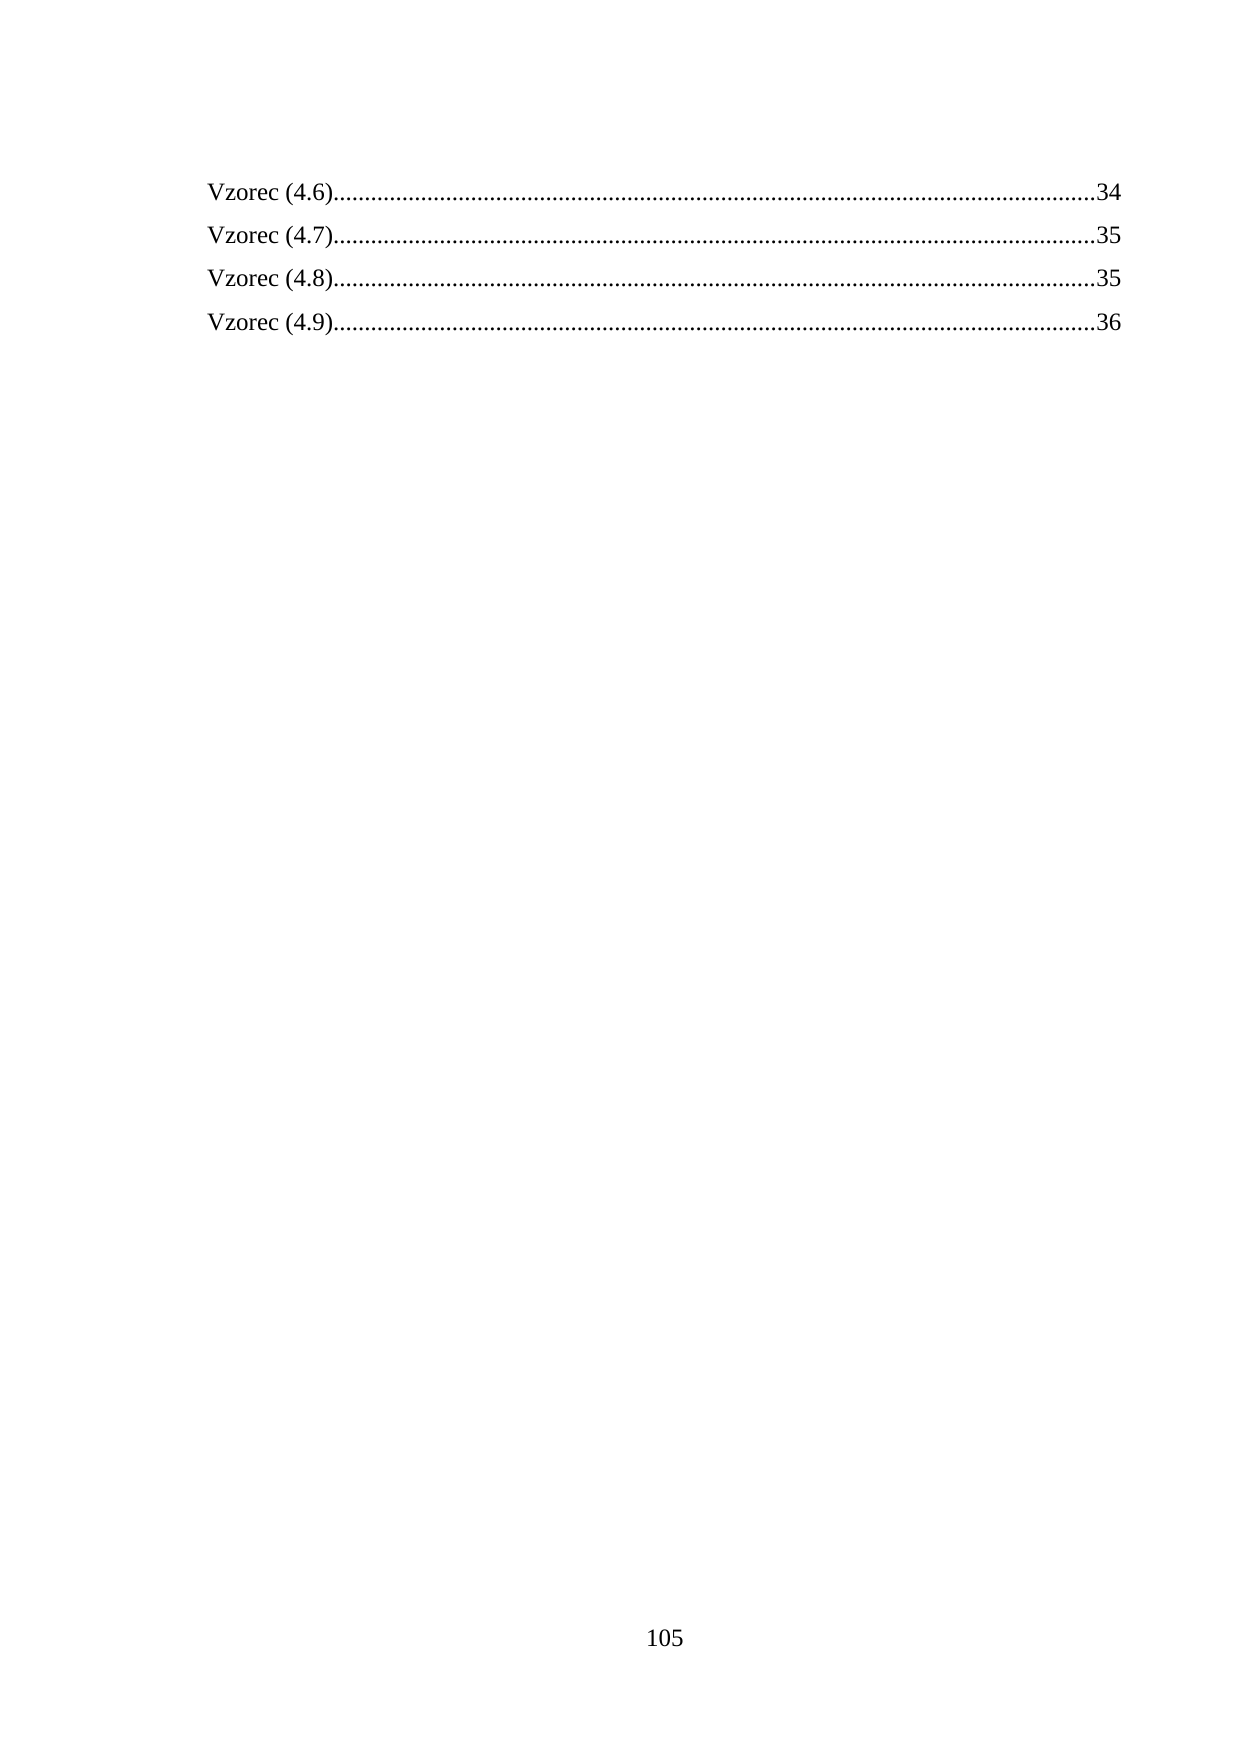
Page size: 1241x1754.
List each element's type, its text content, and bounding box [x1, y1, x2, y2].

text Vzorec (4.8) 35 [207, 263, 1122, 292]
text Vzorec (4.6) 34 [207, 177, 1122, 206]
text Vzorec (4.7) 35 [207, 220, 1122, 249]
text Vzorec (4.9) 36 [207, 307, 1122, 335]
